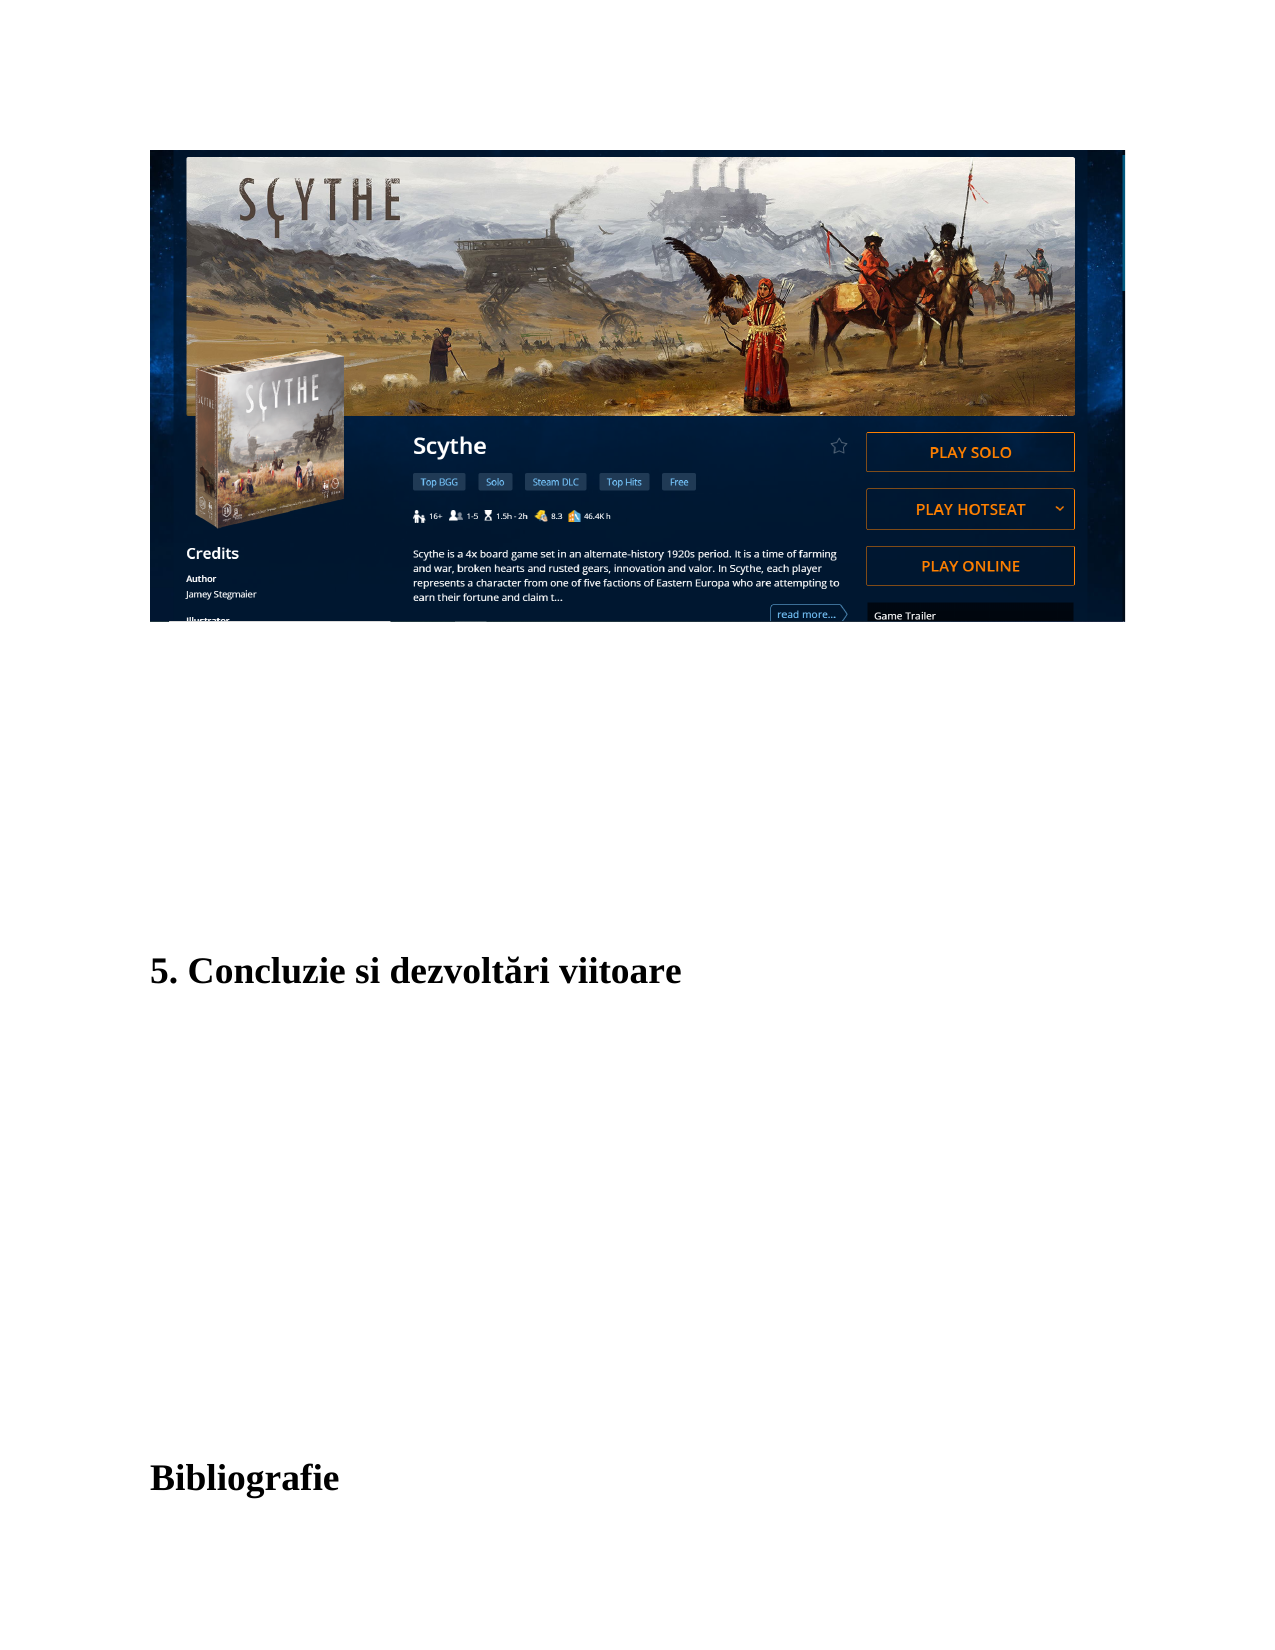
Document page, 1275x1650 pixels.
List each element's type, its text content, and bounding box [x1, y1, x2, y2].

text 5. Concluzie si dezvoltări viitoare [150, 948, 1125, 991]
text Bibliografie [150, 1456, 1125, 1499]
picture [150, 150, 1125, 622]
